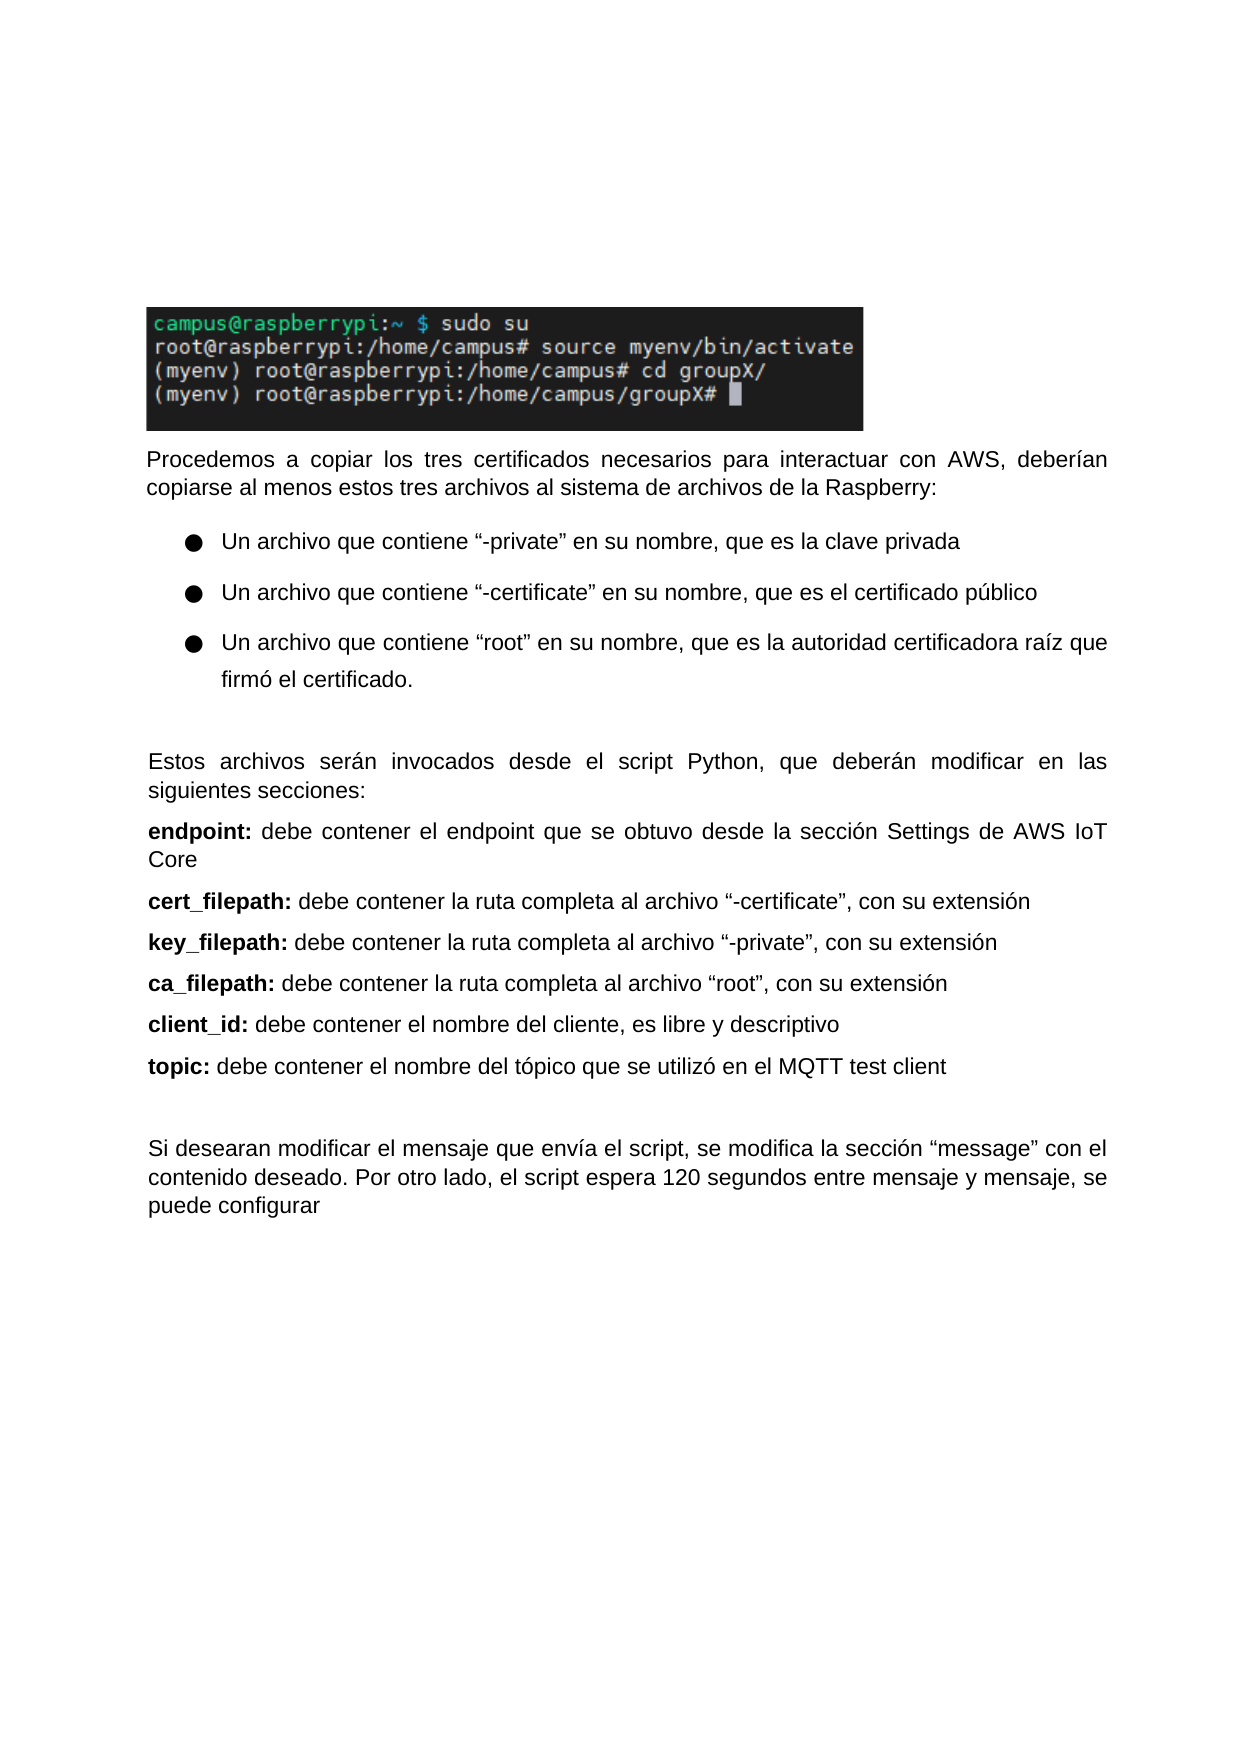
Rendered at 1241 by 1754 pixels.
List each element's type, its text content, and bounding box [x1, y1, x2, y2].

text client_id: debe contener el nombre del cliente, es libre y descriptivo [148, 1011, 1108, 1038]
text ca_filepath: debe contener la ruta completa al archivo “root”, con su extensión [148, 970, 1108, 997]
list Un archivo que contiene “root” en su nombre, que es la autoridad certificadora raíz que firmó el certificado. [184, 617, 1108, 692]
text Estos archivos serán invocados desde el script Python, que deberán modificar en las siguientes secciones: [148, 748, 1108, 803]
text cert_filepath: debe contener la ruta completa al archivo “-certificate”, con su extensión [148, 888, 1108, 914]
list Un archivo que contiene “-certificate” en su nombre, que es el certificado público [184, 566, 1108, 613]
list Un archivo que contiene “-private” en su nombre, que es la clave privada [184, 515, 1108, 562]
text Procedemos a copiar los tres certificados necesarios para interactuar con AWS, deberían copiarse al menos estos tres archivos al sistema de archivos de la Raspberry: [146, 446, 1108, 500]
picture [146, 307, 864, 431]
text topic: debe contener el nombre del tópico que se utilizó en el MQTT test client [148, 1053, 1108, 1079]
text key_filepath: debe contener la ruta completa al archivo “-private”, con su extensión [148, 929, 1108, 955]
text endpoint: debe contener el endpoint que se obtuvo desde la sección Settings de AWS IoT Core [148, 818, 1108, 873]
text Si desearan modificar el mensaje que envía el script, se modifica la sección “message” con el contenido deseado. Por otro lado, el script espera 120 segundos entre mensaje y mensaje, se puede configurar [148, 1135, 1108, 1218]
